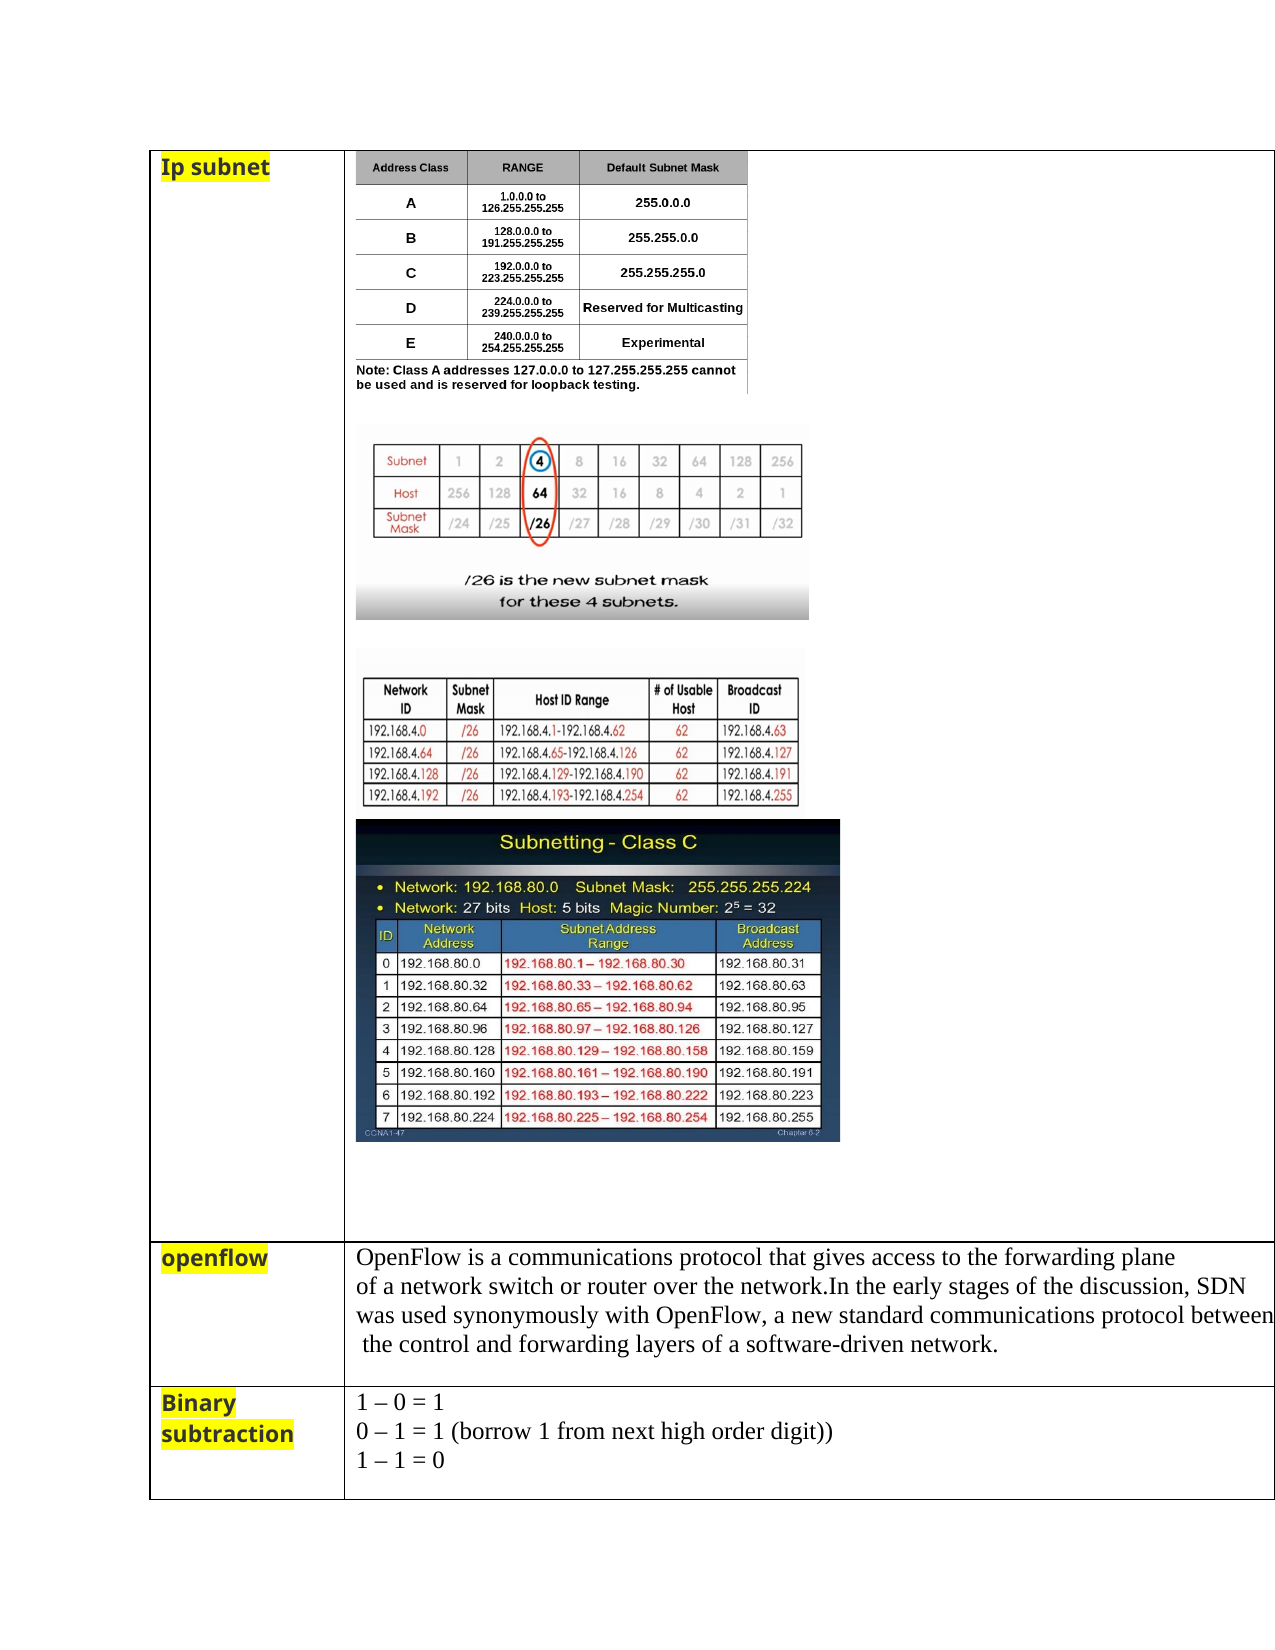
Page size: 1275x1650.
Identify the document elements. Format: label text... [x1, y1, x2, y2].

table_cell openflow [151, 1243, 344, 1386]
table_header Ip subnet [151, 151, 344, 1241]
table_cell Binary subtraction [151, 1387, 344, 1499]
picture [355, 424, 809, 620]
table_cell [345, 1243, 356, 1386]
table_header [345, 151, 1274, 1241]
picture [355, 151, 748, 394]
picture [355, 648, 841, 1142]
table_cell 1 – 0 = 1 0 – 1 = 1 (borrow 1 from next high order digit)) 1 – 1 = 0 10 – 1 = 1 11 – 1 = 10 [345, 1387, 1274, 1499]
